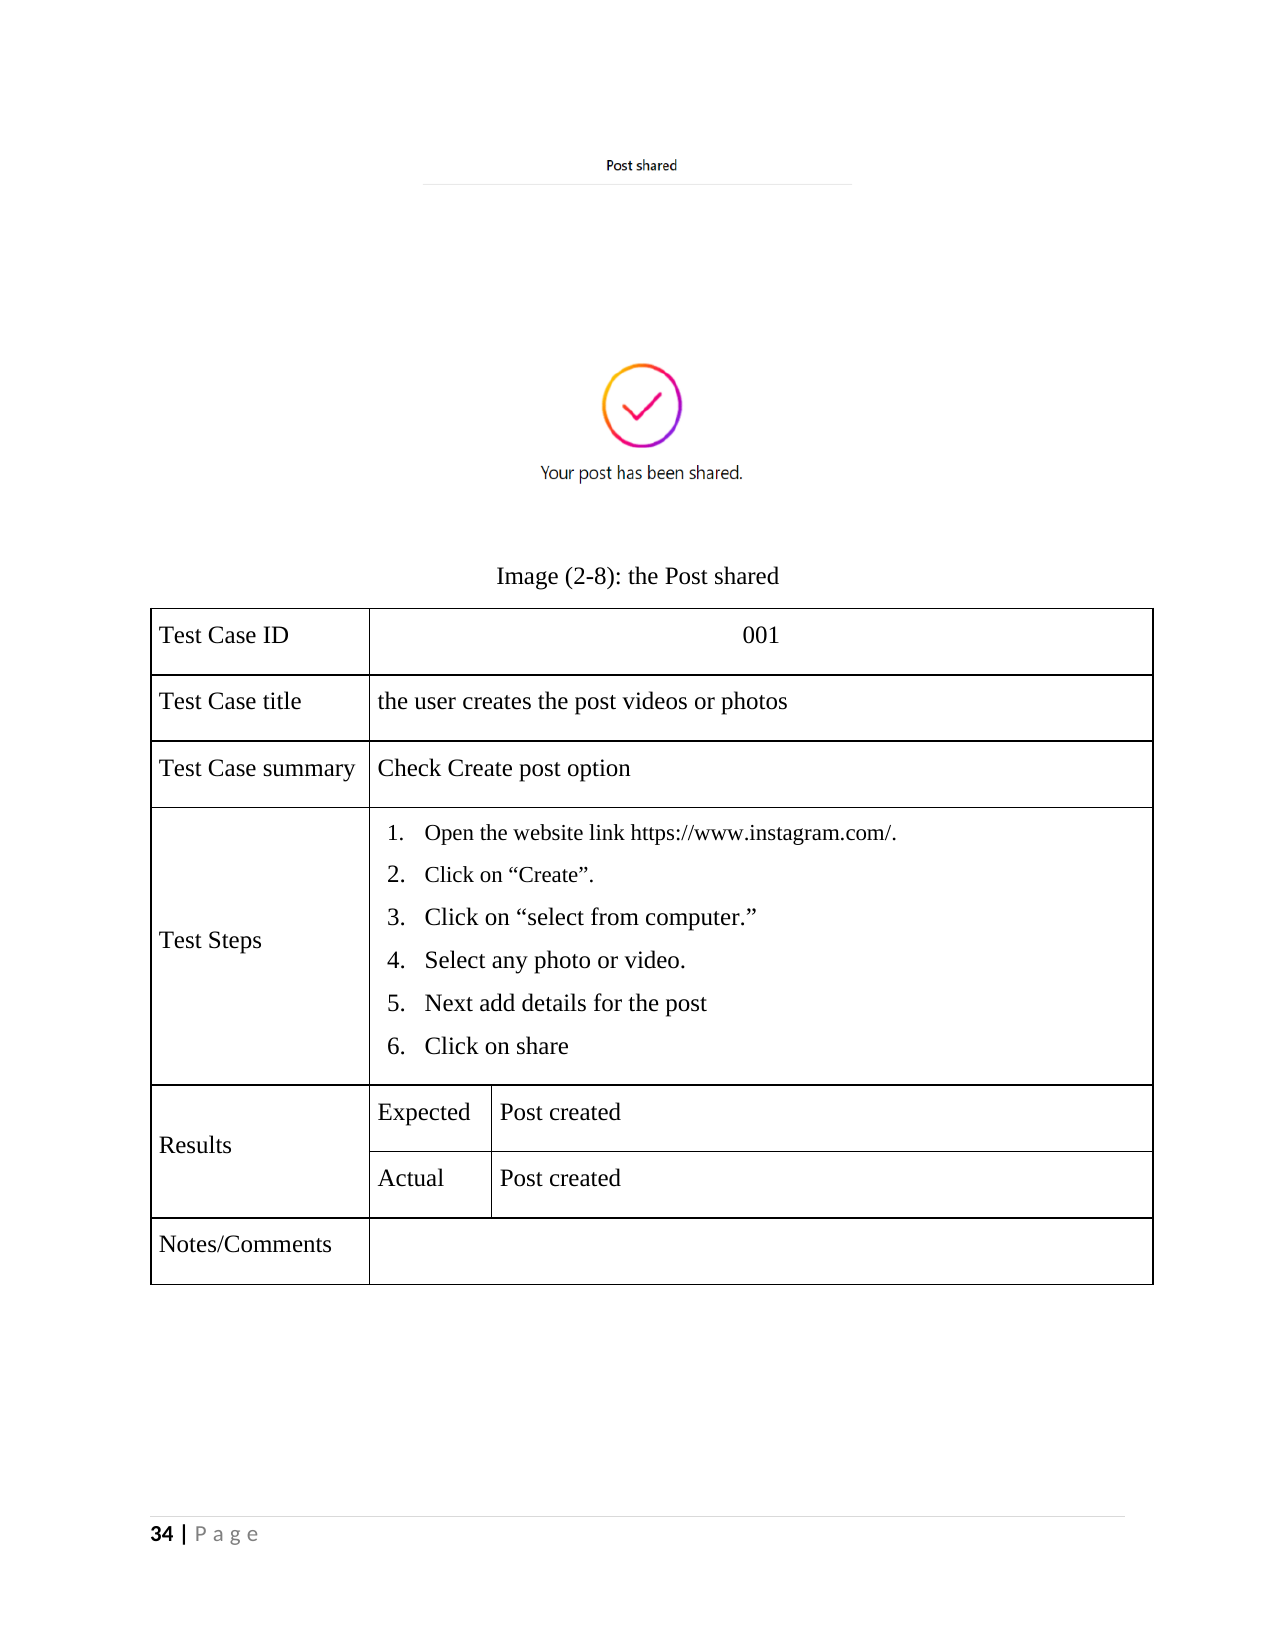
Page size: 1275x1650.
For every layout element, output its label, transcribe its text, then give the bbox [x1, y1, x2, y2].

table_cell Check Create post option [370, 742, 1152, 807]
table_cell the user creates the post videos or photos [370, 676, 1152, 740]
table_header 001 [370, 609, 1152, 674]
table_cell Test Steps [152, 808, 369, 1084]
table_cell [370, 1219, 1152, 1283]
table_cell Test Case title [152, 676, 369, 740]
table_cell Open the website link https://www.instagram.com/. Click on “Create”. Click on “select from computer.” Select any photo or video. Next add details for the post Click on share [370, 808, 1152, 1084]
table_cell Post created [492, 1152, 1152, 1217]
table_cell Test Case summary [152, 742, 369, 807]
picture [422, 150, 853, 544]
table_cell Post created [492, 1086, 1152, 1151]
table_header Test Case ID [152, 609, 369, 674]
text Image (2-8): the Post shared [150, 561, 1125, 590]
table_cell Notes/Comments [152, 1219, 369, 1283]
table_cell Results [152, 1086, 369, 1217]
table_cell Actual [370, 1152, 491, 1217]
table_cell Expected [370, 1086, 491, 1151]
